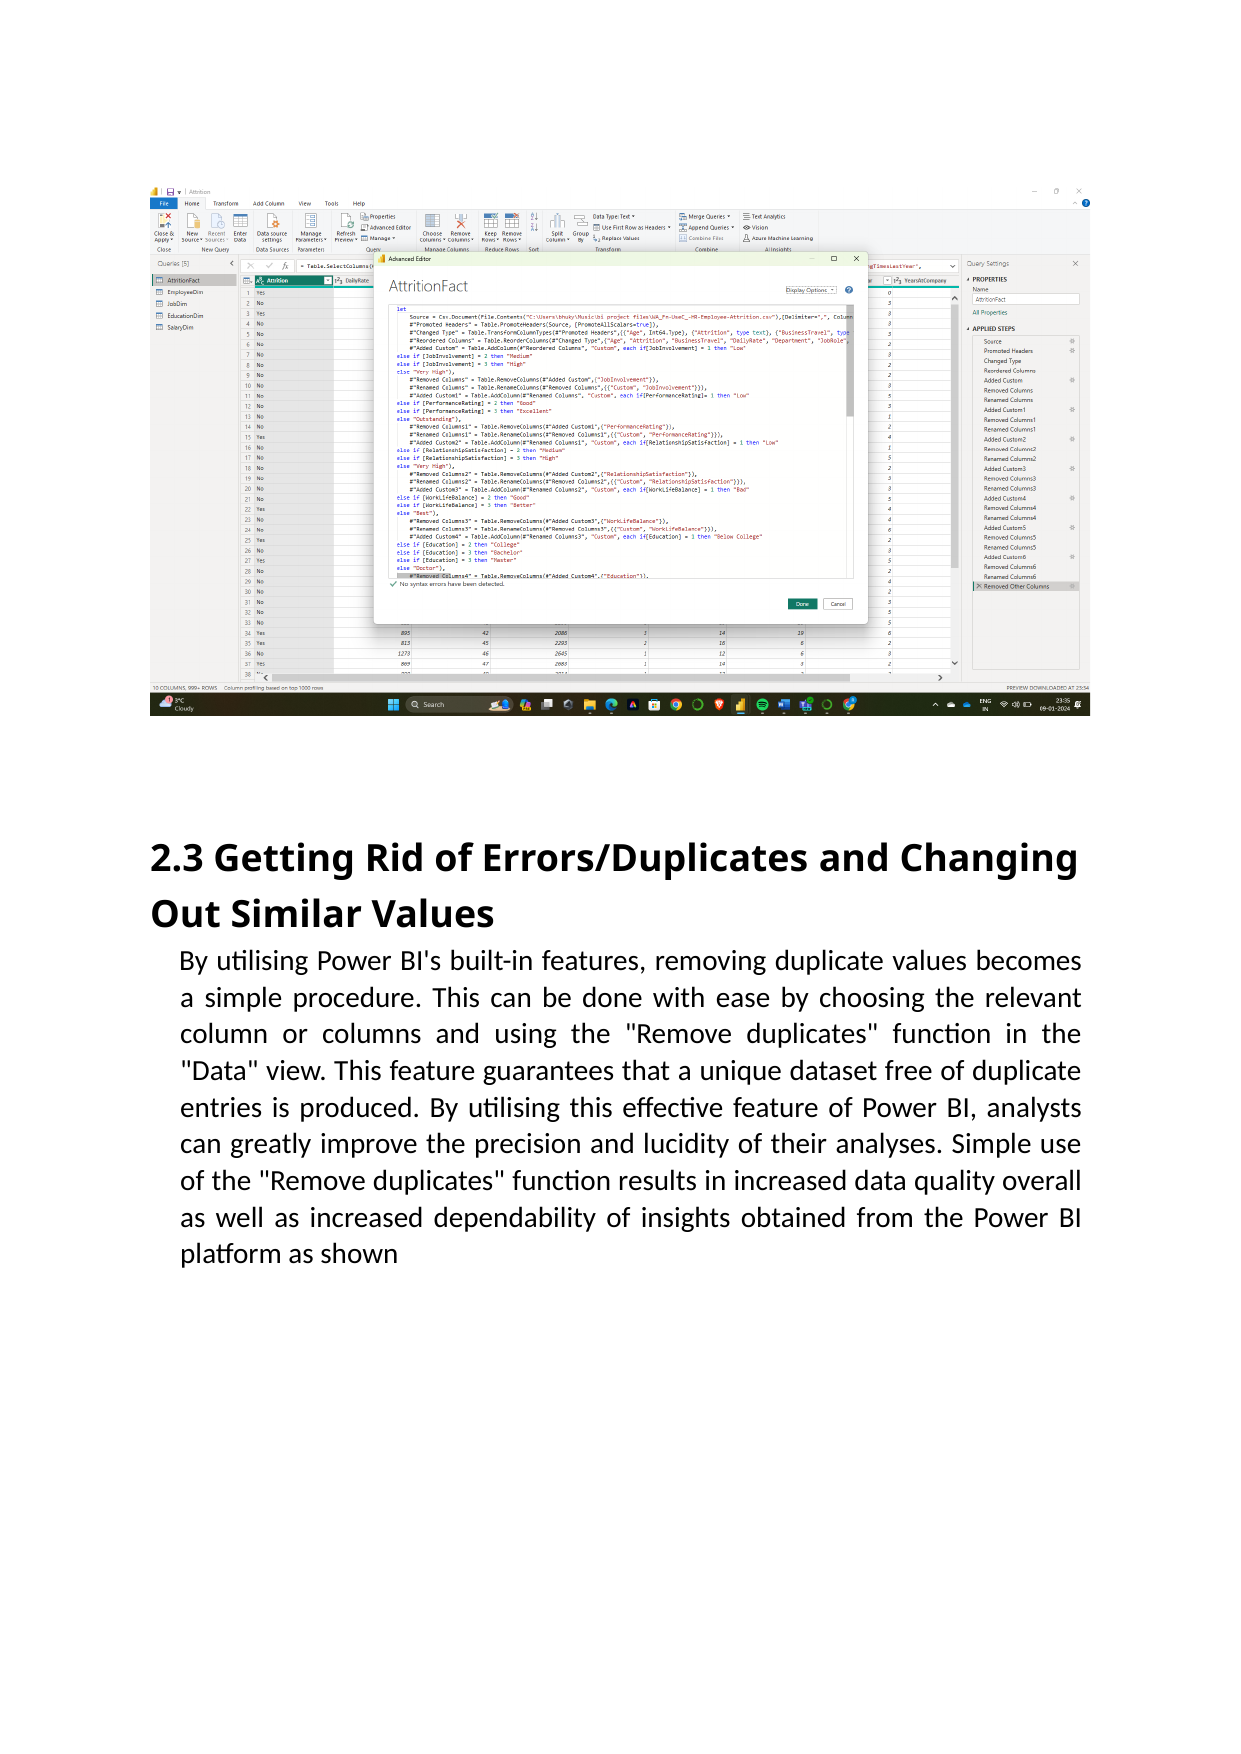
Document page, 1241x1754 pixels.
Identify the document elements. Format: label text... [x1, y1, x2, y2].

subtitle 2.3 Getting Rid of Errors/Duplicates and Changing Out Similar Values [150, 832, 1090, 938]
picture [150, 187, 1091, 716]
text By utilising Power BI's built-in features, removing duplicate values becomes a simple procedure. This can be done with ease by choosing the relevant column or columns and using the "Remove duplicates" function in the "Data" view. This feature guarantees that a unique dataset free of duplicate entries is produced. By utilising this effective feature of Power BI, analysts can greatly improve the precision and lucidity of their analyses. Simple use of the "Remove duplicates" function results in increased data quality overall as well as increased dependability of insights obtained from the Power BI platform as shown [179, 942, 1083, 1271]
